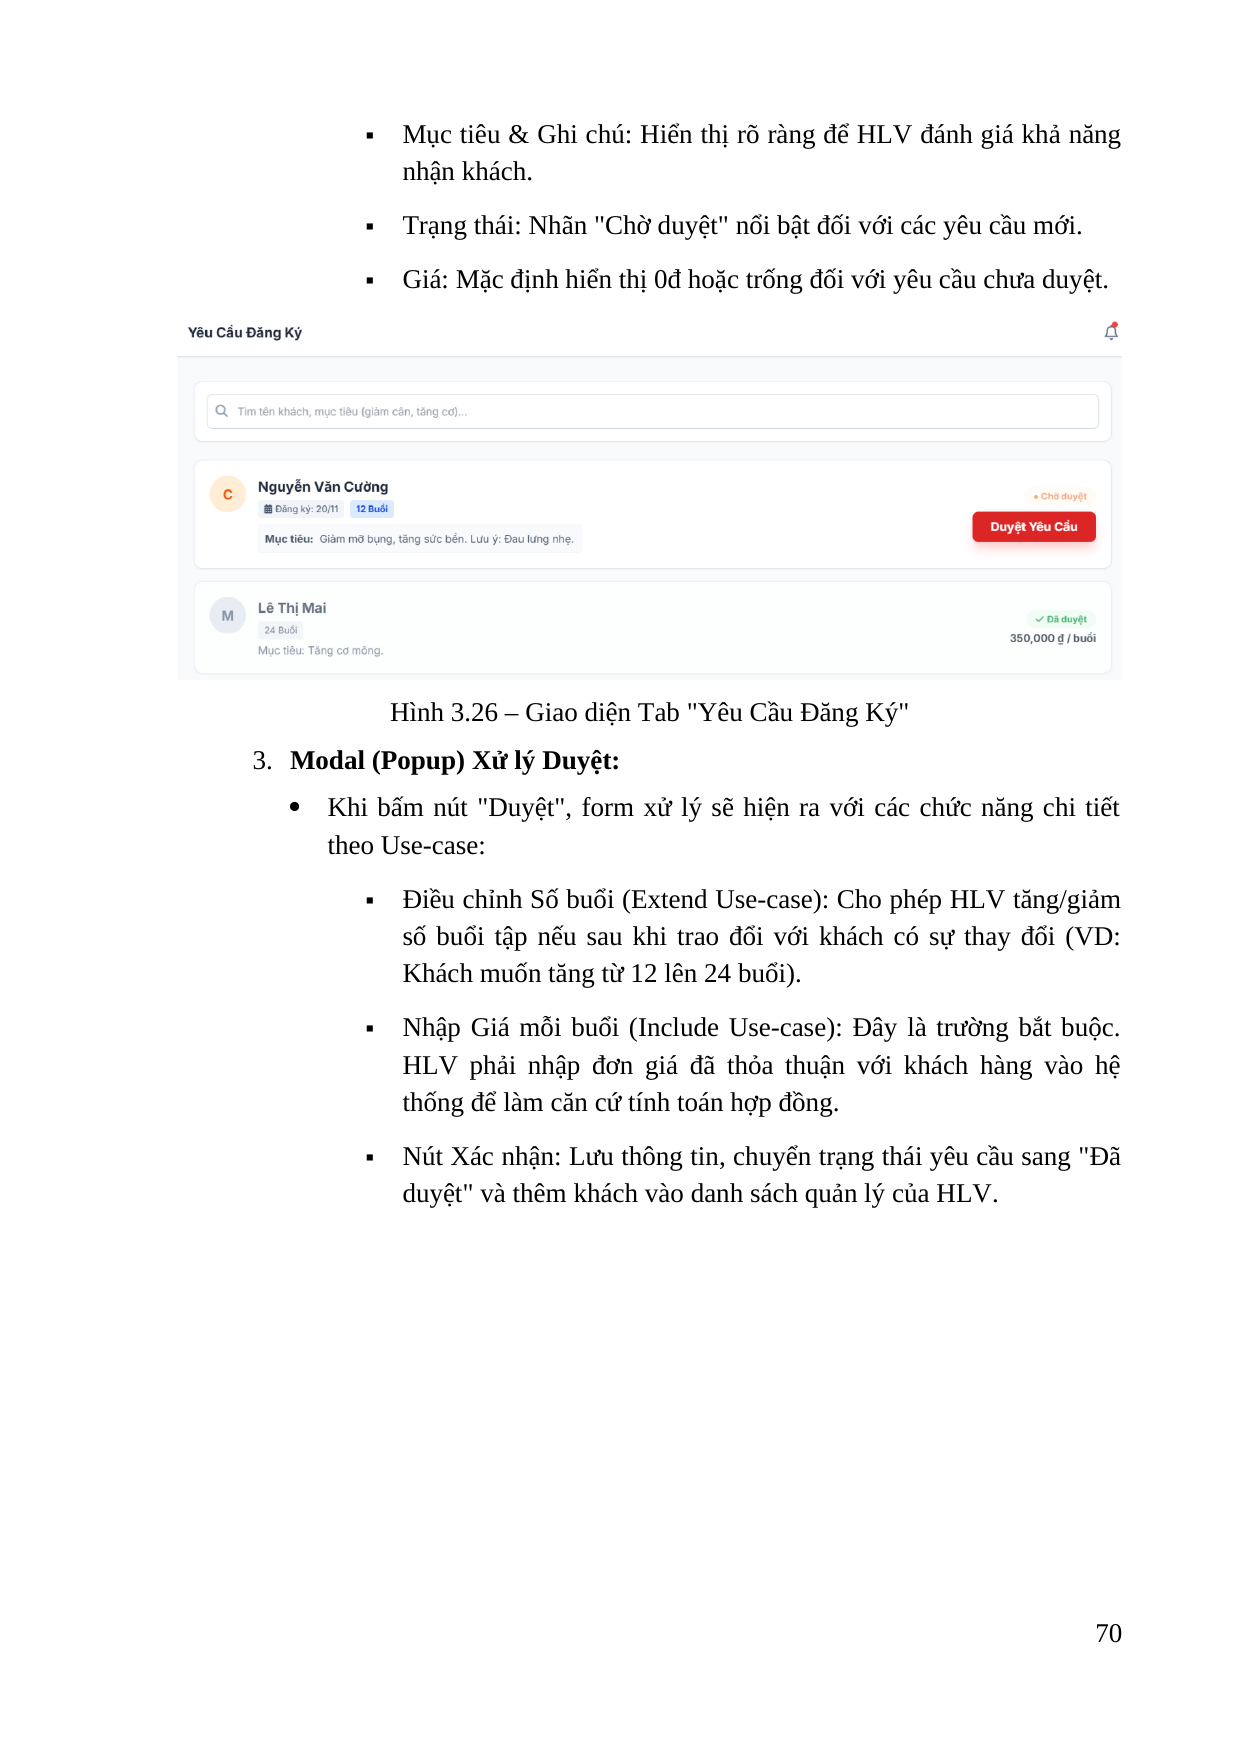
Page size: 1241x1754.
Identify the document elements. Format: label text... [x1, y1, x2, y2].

text Hình 3.26 – Giao diện Tab "Yêu Cầu Đăng Ký" [177, 696, 1122, 727]
list Điều chỉnh Số buổi (Extend Use-case): Cho phép HLV tăng/giảm số buổi tập nếu sau khi trao đổi với khách có sự thay đổi (VD: Khách muốn tăng từ 12 lên 24 buổi). [365, 883, 1122, 989]
list Nhập Giá mỗi buổi (Include Use-case): Đây là trường bắt buộc. HLV phải nhập đơn giá đã thỏa thuận với khách hàng vào hệ thống để làm căn cứ tính toán hợp đồng. [365, 1011, 1122, 1117]
list Khi bấm nút "Duyệt", form xử lý sẽ hiện ra với các chức năng chi tiết theo Use-case: [290, 792, 1122, 860]
list Nút Xác nhận: Lưu thông tin, chuyển trạng thái yêu cầu sang "Đã duyệt" và thêm khách vào danh sách quản lý của HLV. [365, 1140, 1122, 1208]
list Giá: Mặc định hiển thị 0đ hoặc trống đối với yêu cầu chưa duyệt. [365, 263, 1122, 294]
list Modal (Popup) Xử lý Duyệt: [252, 744, 1122, 775]
picture [177, 317, 1123, 680]
list Mục tiêu & Ghi chú: Hiển thị rõ ràng để HLV đánh giá khả năng nhận khách. [365, 118, 1122, 187]
list Trạng thái: Nhãn "Chờ duyệt" nổi bật đối với các yêu cầu mới. [365, 209, 1122, 241]
